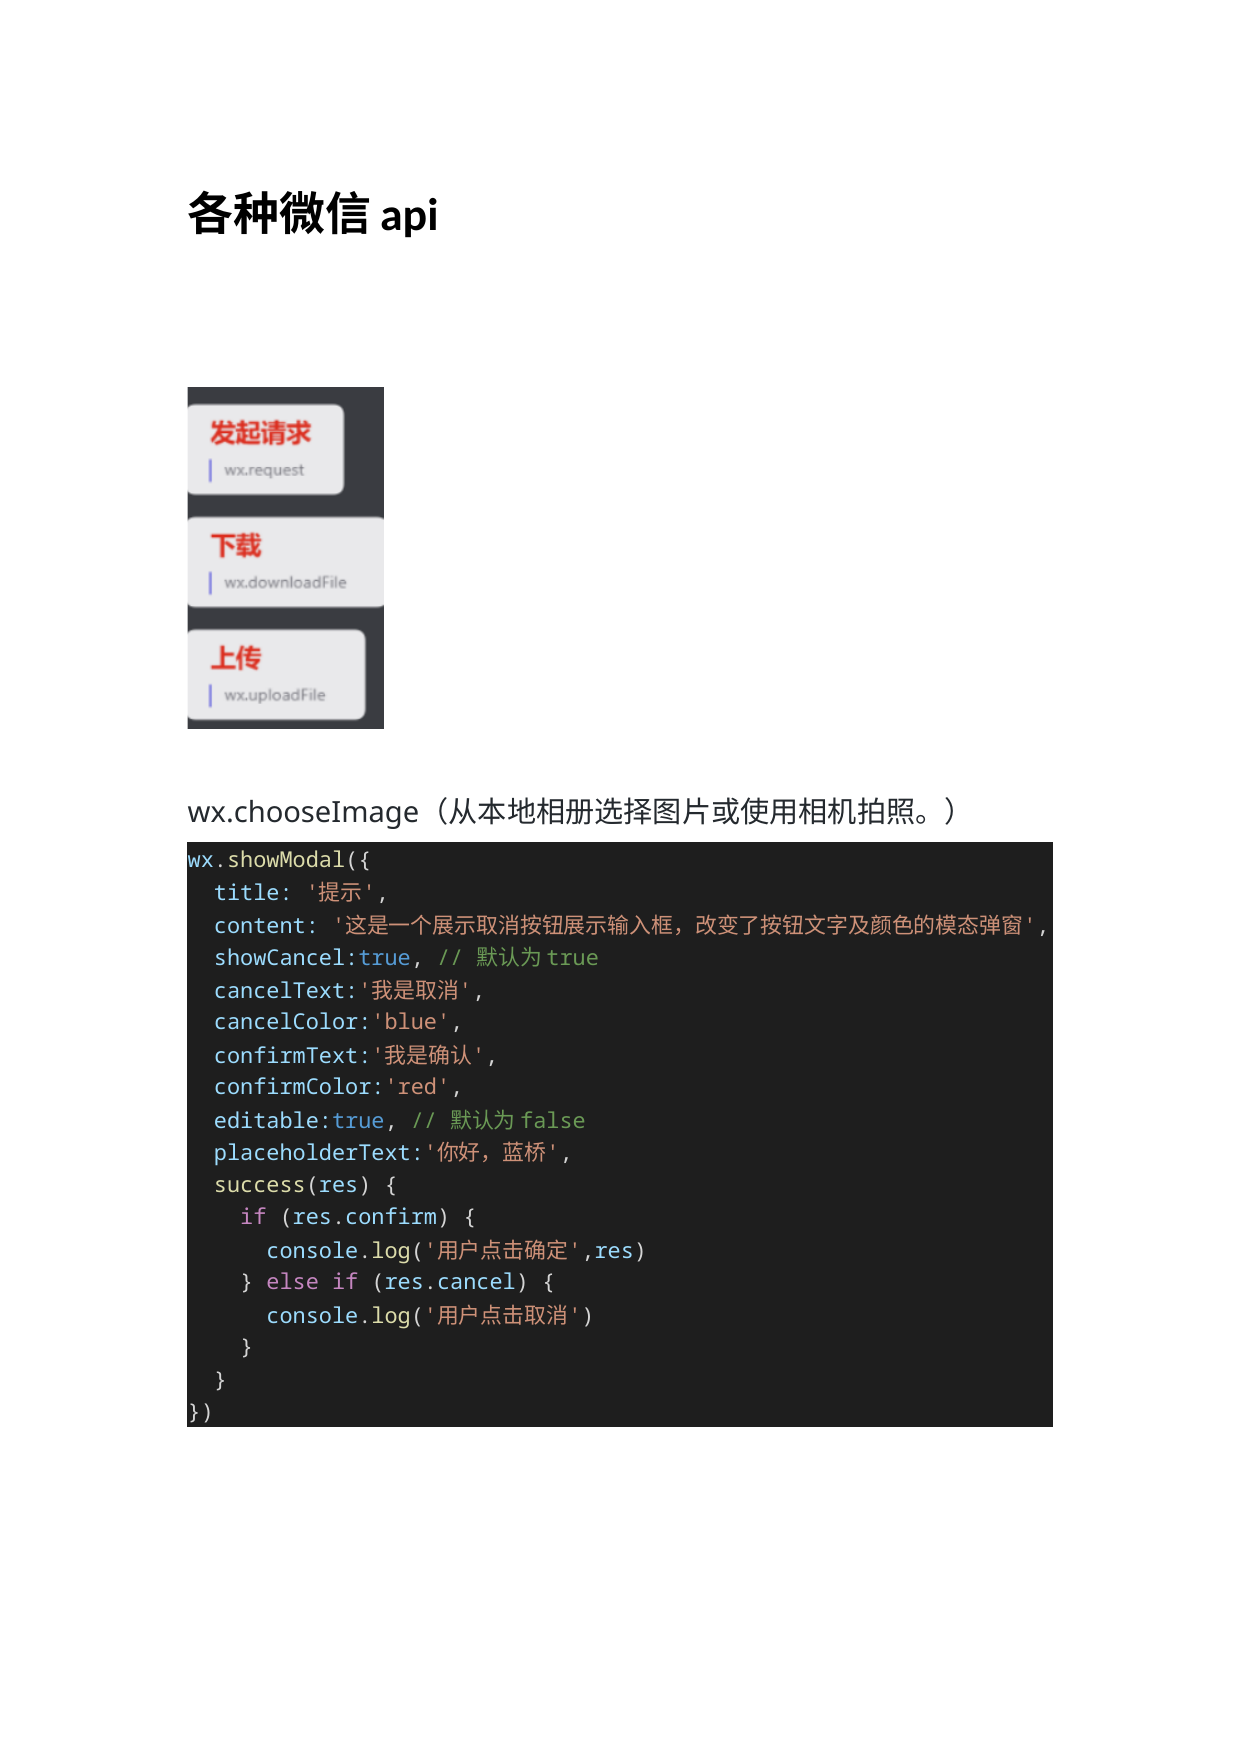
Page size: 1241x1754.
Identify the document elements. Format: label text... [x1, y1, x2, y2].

subtitle 各种微信api [187, 162, 1053, 259]
text wx.showModal({ [187, 842, 1053, 875]
text } else if (res.cancel) { [187, 1265, 1053, 1297]
text cancelColor:'blue', [187, 1005, 1053, 1037]
text content: '这是一个展示取消按钮展示输入框，改变了按钮文字及颜色的模态弹窗', [187, 907, 1053, 940]
text confirmColor:'red', [187, 1070, 1053, 1102]
text title: '提示', [187, 875, 1053, 907]
text showCancel:true, // 默认为true [187, 940, 1053, 972]
text }) [187, 1395, 1053, 1427]
text if (res.confirm) { [187, 1200, 1053, 1232]
text success(res) { [187, 1167, 1053, 1200]
text } [187, 1330, 1053, 1362]
text placeholderText:'你好，蓝桥', [187, 1135, 1053, 1167]
text console.log('用户点击取消') [187, 1297, 1053, 1330]
text confirmText:'我是确认', [187, 1037, 1053, 1070]
text } [187, 1362, 1053, 1395]
text console.log('用户点击确定',res) [187, 1232, 1053, 1265]
text wx.chooseImage（从本地相册选择图片或使用相机拍照。） [187, 777, 1053, 842]
text editable:true, // 默认为false [187, 1102, 1053, 1135]
picture [187, 387, 384, 729]
text cancelText:'我是取消', [187, 972, 1053, 1005]
